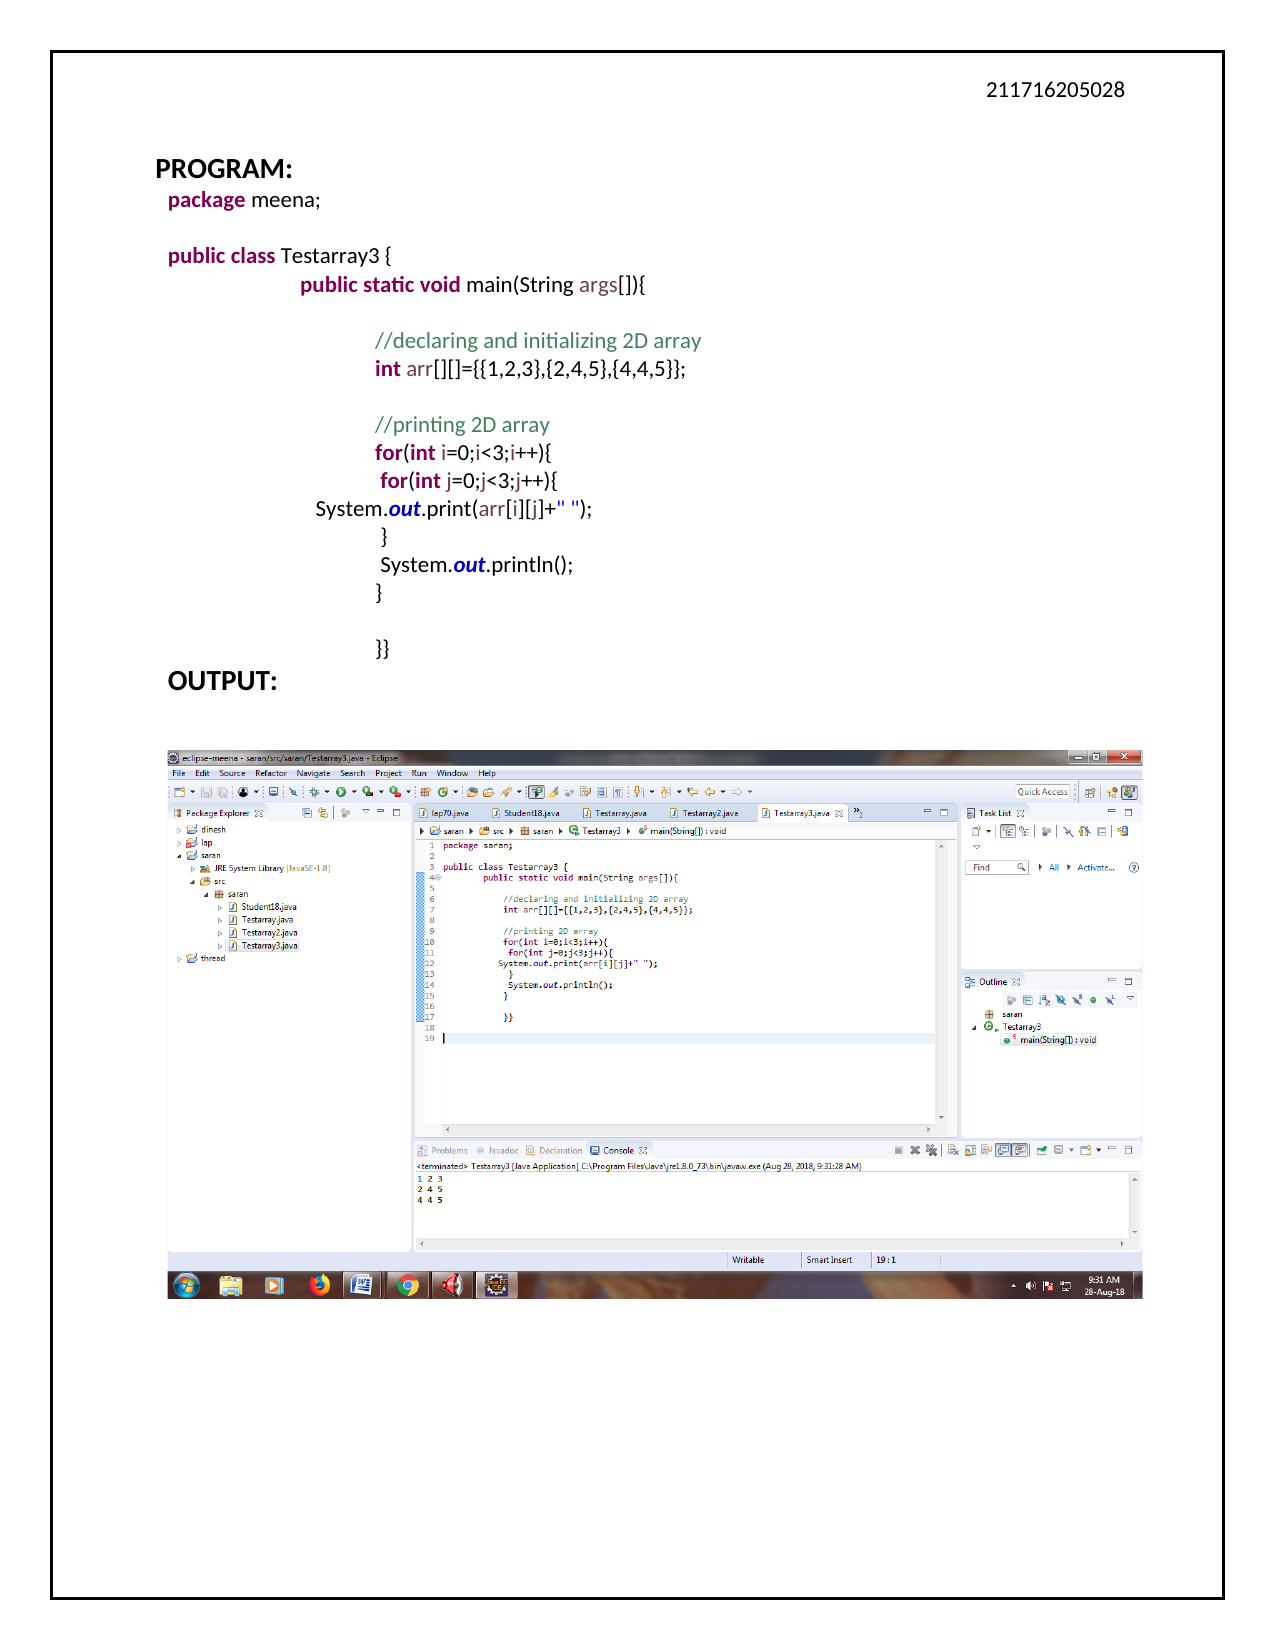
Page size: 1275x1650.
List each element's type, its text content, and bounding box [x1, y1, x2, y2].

text for(int j=0;j<3;j++){ [168, 466, 1125, 494]
text public class Testarray3 { [168, 242, 1125, 270]
text for(int i=0;i<3;i++){ [168, 438, 1125, 466]
text package meena; [168, 186, 1125, 214]
text }} [168, 634, 1125, 662]
text System.out.print(arr[i][j]+" "); [168, 494, 1125, 522]
text System.out.println(); [168, 550, 1125, 578]
text int arr[][]={{1,2,3},{2,4,5},{4,4,5}}; [168, 354, 1125, 382]
text //printing 2D array [168, 410, 1125, 438]
text } [168, 578, 1125, 606]
text OUTPUT: [168, 662, 1125, 698]
text public static void main(String args[]){ [168, 270, 1125, 298]
text } [168, 522, 1125, 550]
text PROGRAM: [150, 150, 1125, 186]
text //declaring and initializing 2D array [168, 326, 1125, 354]
picture [167, 750, 1143, 1299]
